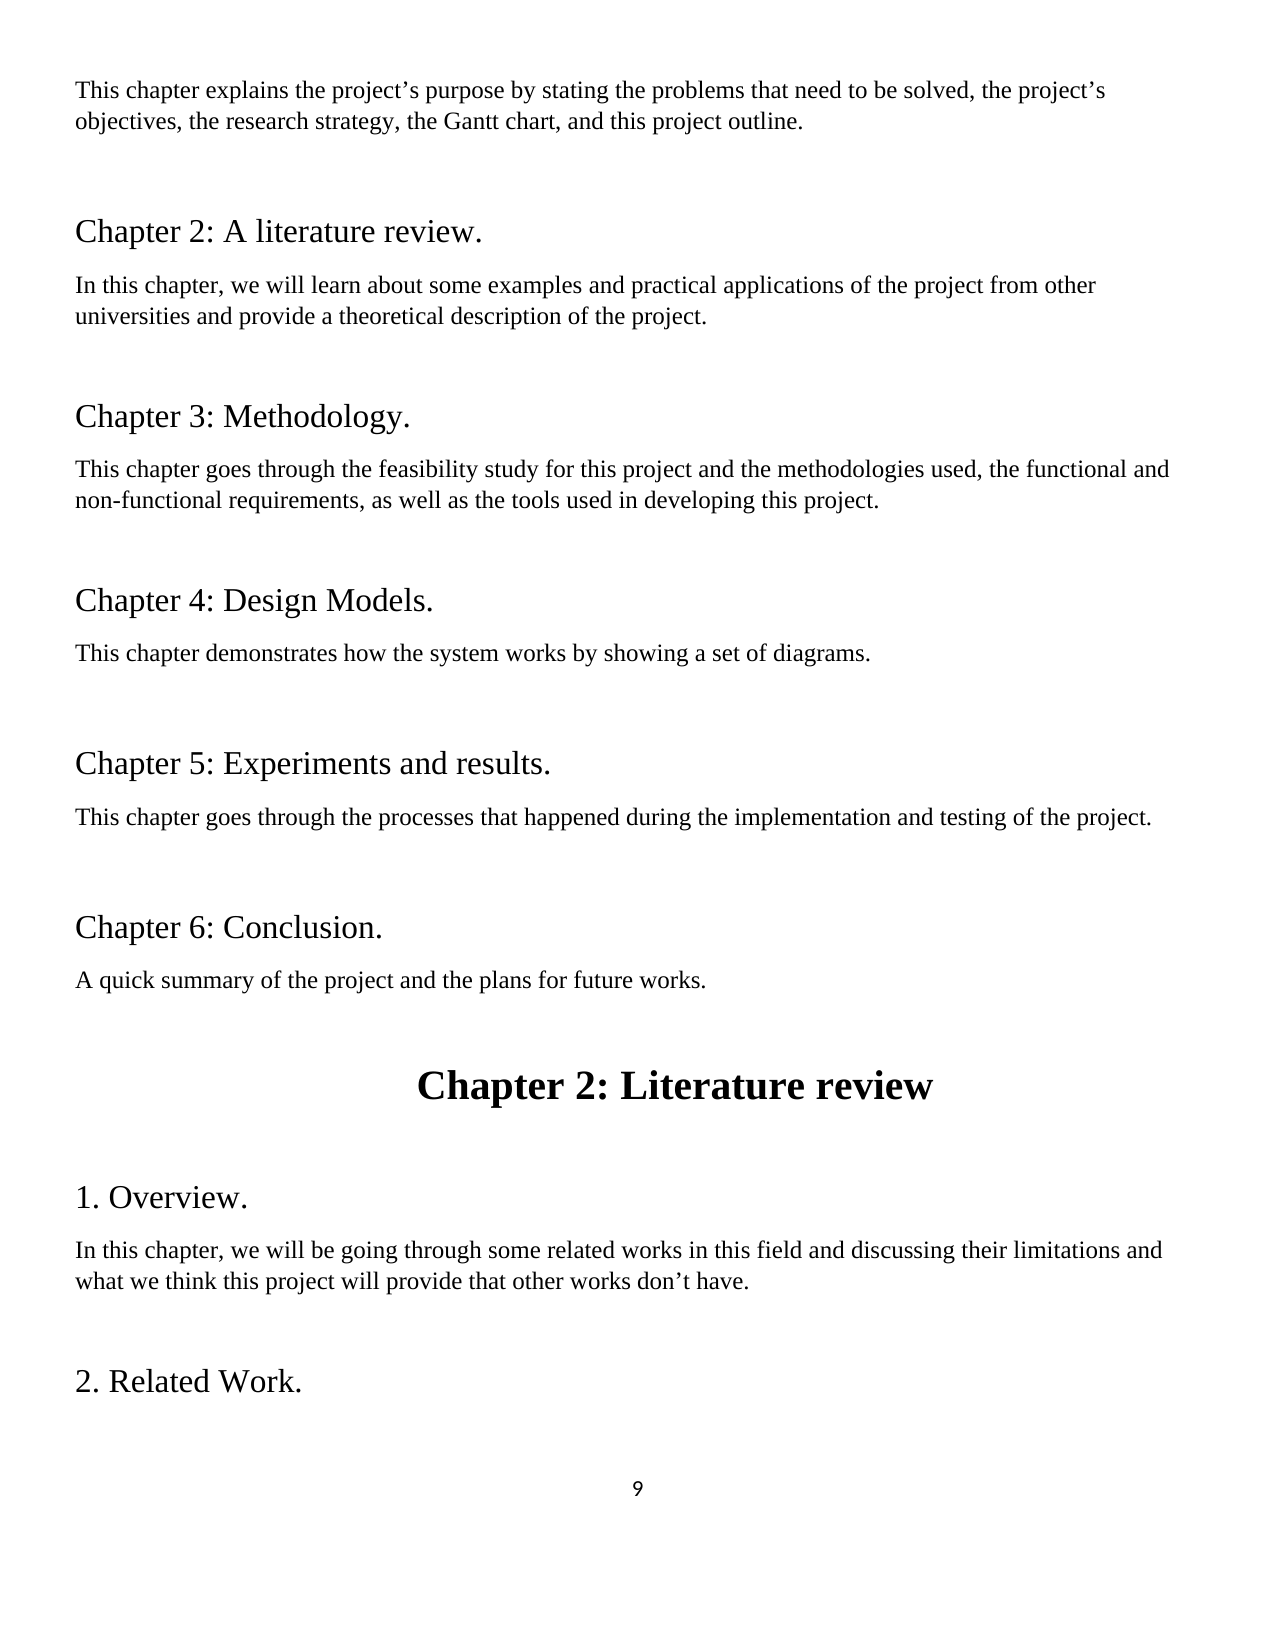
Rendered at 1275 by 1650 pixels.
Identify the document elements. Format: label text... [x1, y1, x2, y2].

text Chapter 5: Experiments and results. [75, 744, 1200, 782]
text Chapter 4: Design Models. [75, 580, 1200, 618]
text Chapter 2: A literature review. [75, 212, 1200, 250]
text In this chapter, we will be going through some related works in this field and discussing their limitations and what we think this project will provide that other works don’t have. [75, 1235, 1200, 1295]
text Chapter 2: Literature review [75, 1061, 1200, 1109]
text A quick summary of the project and the plans for future works. [75, 965, 1200, 994]
text 1. Overview. [75, 1177, 1200, 1215]
text This chapter explains the project’s purpose by stating the problems that need to be solved, the project’s objectives, the research strategy, the Gantt chart, and this project outline. [75, 75, 1200, 135]
text Chapter 3: Methodology. [75, 396, 1200, 434]
text This chapter goes through the feasibility study for this project and the methodologies used, the functional and non-functional requirements, as well as the tools used in developing this project. [75, 454, 1200, 514]
text This chapter goes through the processes that happened during the implementation and testing of the project. [75, 802, 1200, 830]
text 2. Related Work. [75, 1361, 1200, 1400]
text In this chapter, we will learn about some examples and practical applications of the project from other universities and provide a theoretical description of the project. [75, 270, 1200, 329]
text Chapter 6: Conclusion. [75, 907, 1200, 946]
text This chapter demonstrates how the system works by showing a set of diagrams. [75, 638, 1200, 667]
